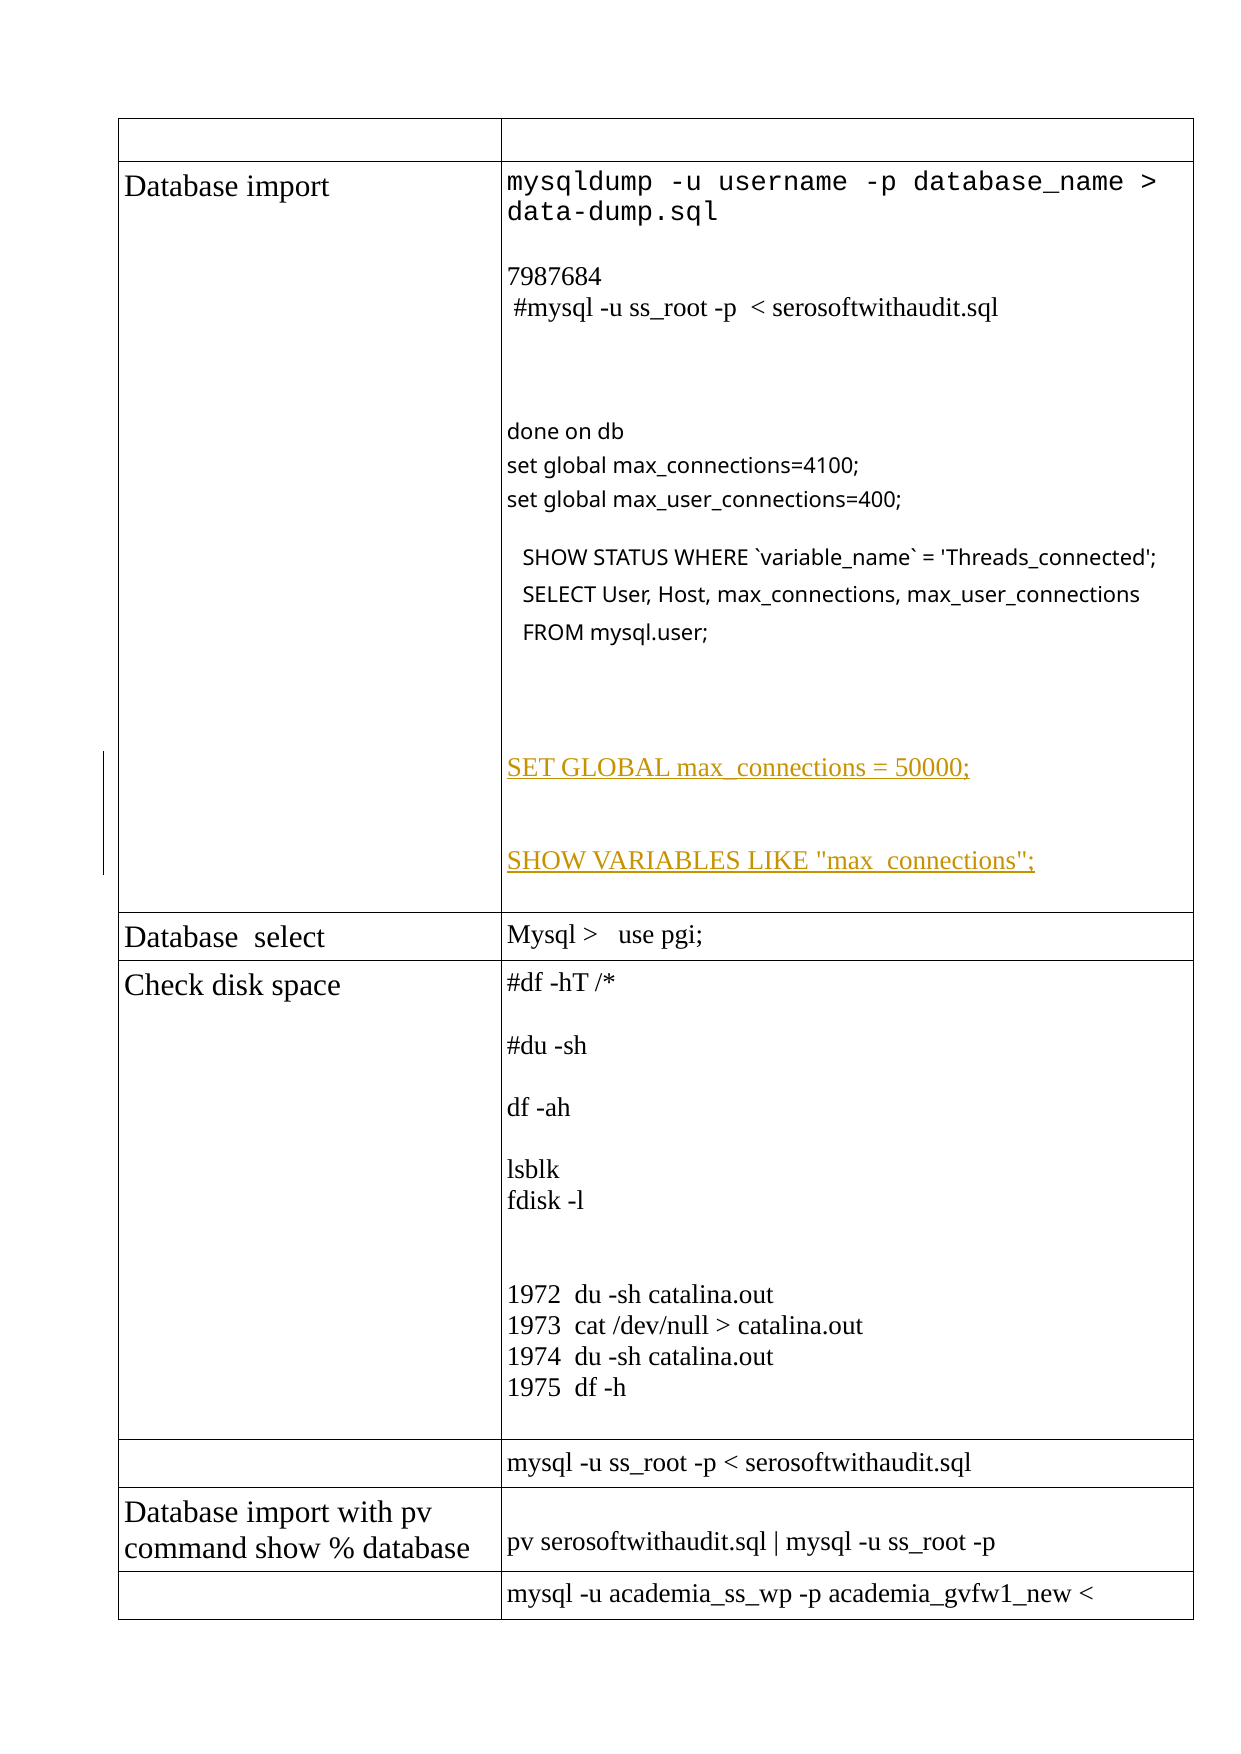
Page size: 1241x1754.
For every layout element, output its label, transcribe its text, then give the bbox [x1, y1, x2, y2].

table_cell pv serosoftwithaudit.sql | mysql -u ss_root -p [502, 1488, 1193, 1571]
table_cell Check disk space [119, 961, 501, 1439]
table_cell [119, 119, 501, 161]
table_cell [502, 119, 1193, 161]
table_cell #df -hT /* #du -sh df -ah lsblk fdisk -l 1972 du -sh catalina.out 1973 cat /dev/null > catalina.out 1974 du -sh catalina.out 1975 df -h [502, 961, 1193, 1439]
table_cell mysqldump -u username -p database_name > data-dump.sql 7987684 #mysql -u ss_root -p < serosoftwithaudit.sql done on db set global max_connections=4100; set global max_user_connections=400; SHOW STATUS WHERE `variable_name` = 'Threads_connected'; SELECT User, Host, max_connections, max_user_connections FROM mysql.user; [502, 162, 1193, 912]
table_cell mysql -u ss_root -p < serosoftwithaudit.sql [502, 1440, 1193, 1487]
table_cell Database select [119, 913, 501, 960]
table_cell [119, 1572, 501, 1619]
table_cell [119, 1440, 501, 1487]
table_cell Database import [119, 162, 501, 912]
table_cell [502, 1572, 1193, 1619]
table_cell Database import with pv command show % database [119, 1488, 501, 1571]
table_cell Mysql > use pgi; [502, 913, 1193, 960]
